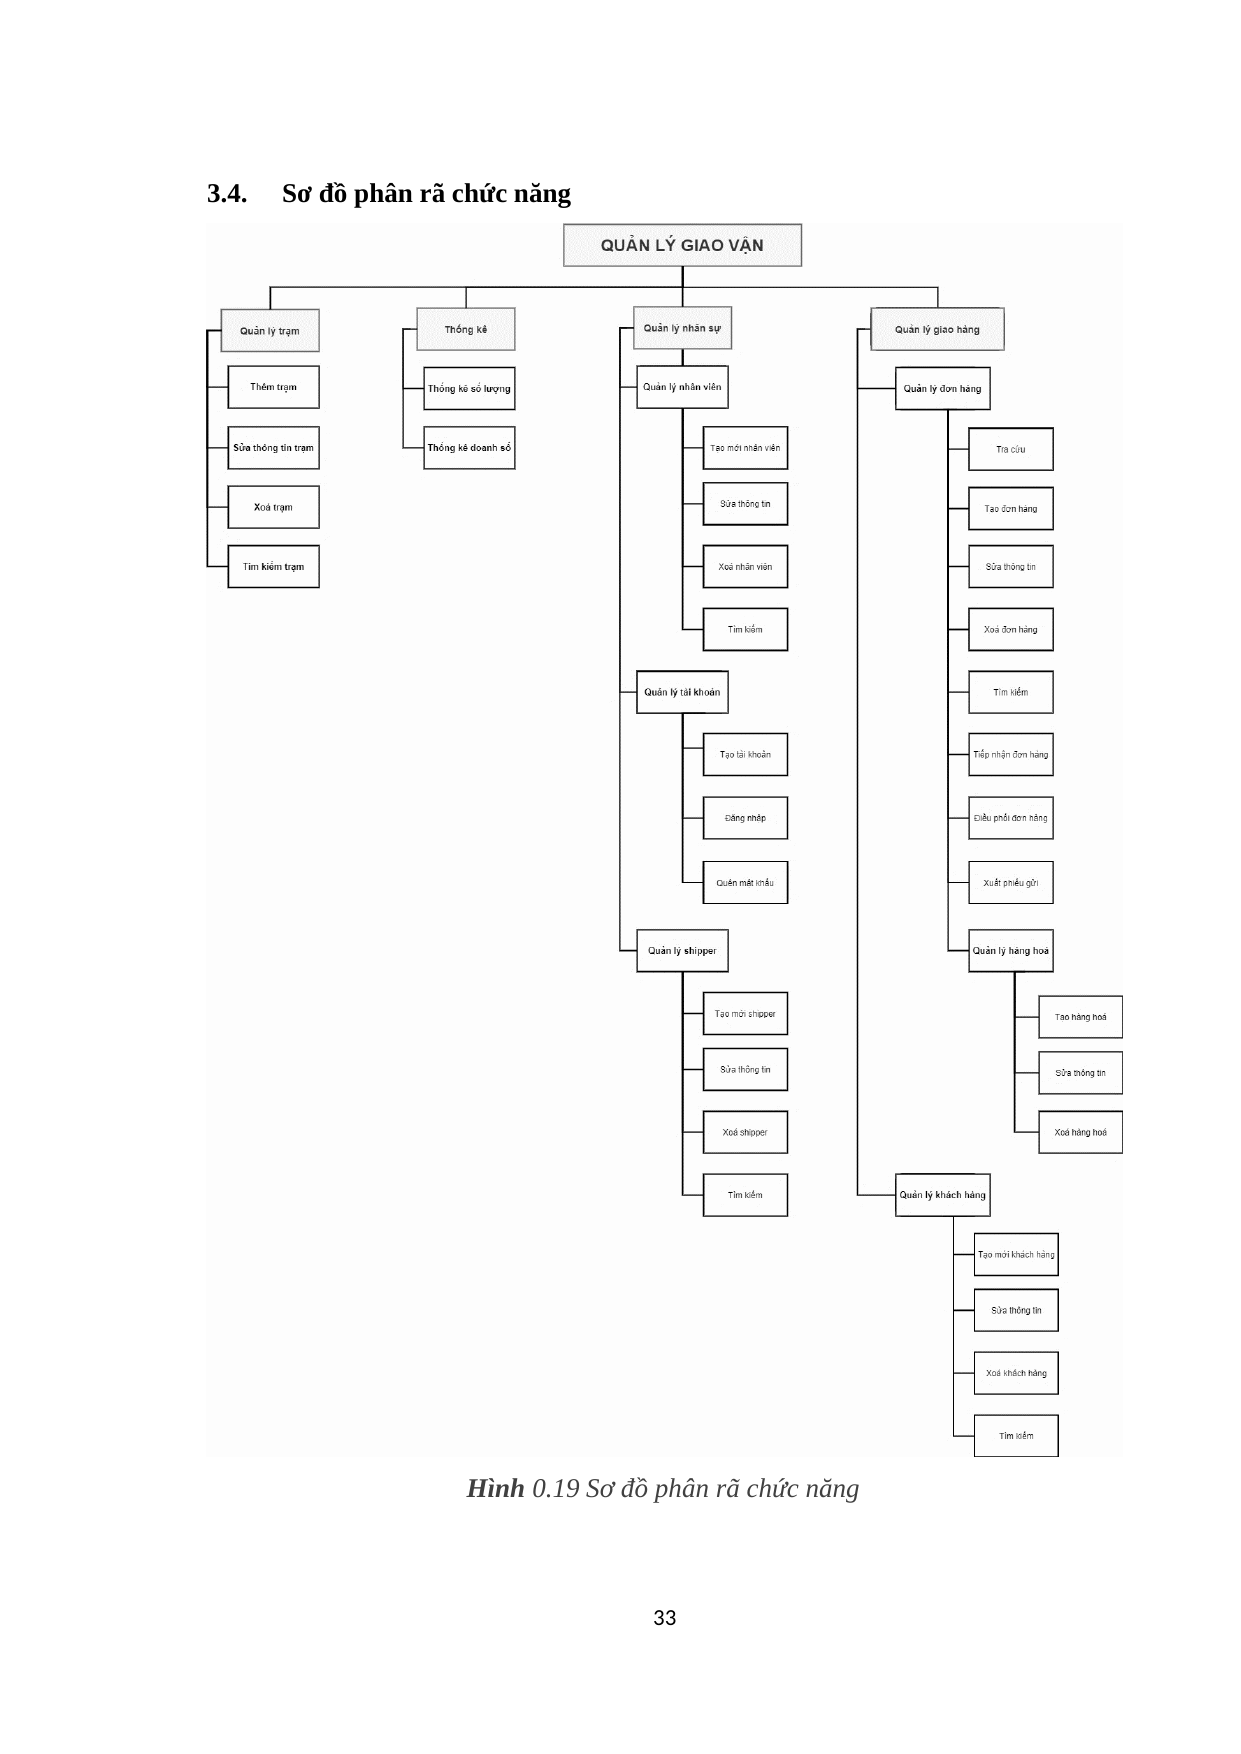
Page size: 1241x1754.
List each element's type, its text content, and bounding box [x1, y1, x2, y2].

subtitle Sơ đồ phân rã chức năng [207, 177, 1122, 208]
picture [206, 223, 1123, 1457]
